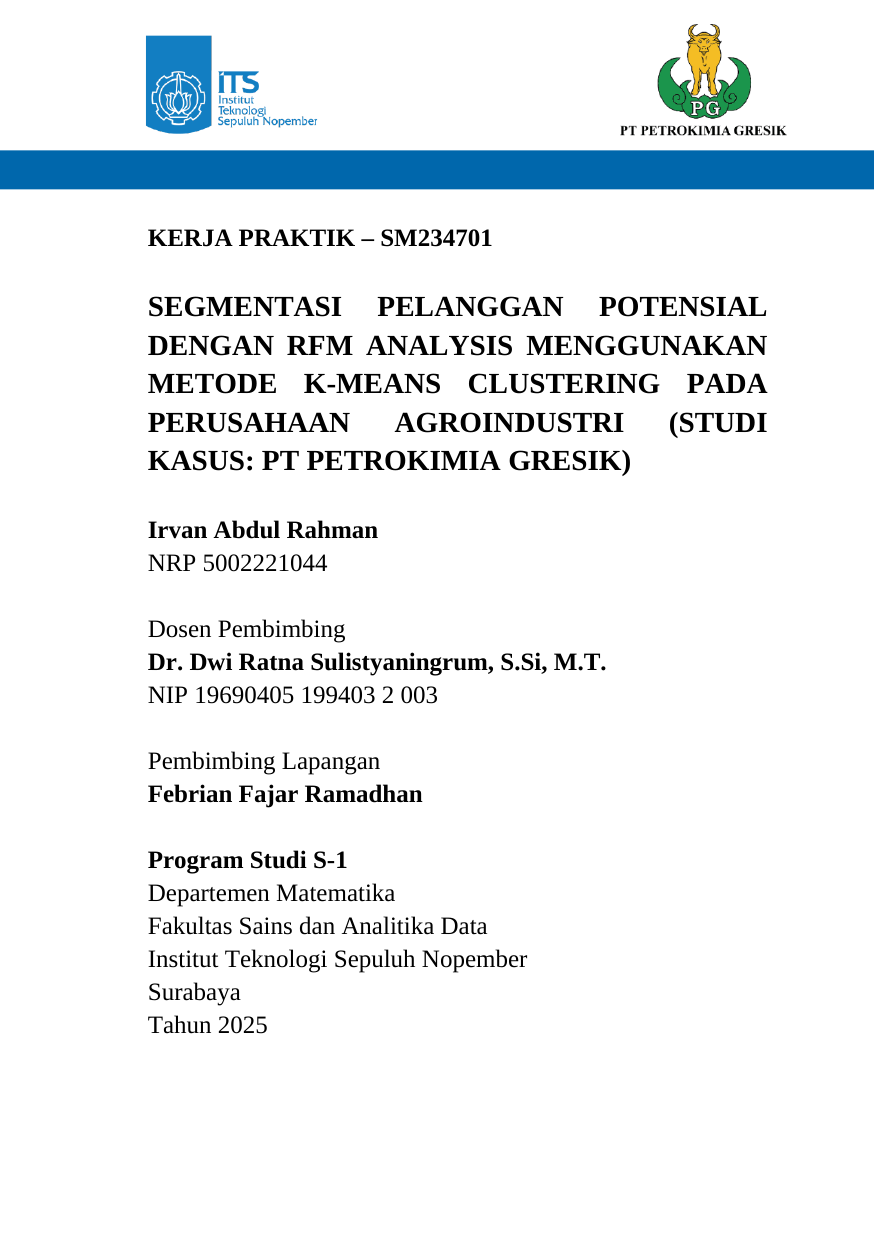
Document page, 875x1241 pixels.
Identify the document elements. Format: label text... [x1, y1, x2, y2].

text Program Studi S-1 Departemen Matematika Fakultas Sains dan Analitika Data Institut Teknologi Sepuluh Nopember Surabaya Tahun 2025 [148, 845, 756, 1039]
text Irvan Abdul Rahman NRP 5002221044 [148, 515, 600, 577]
text KERJA PRAKTIK – SM234701 [148, 223, 756, 252]
text SEGMENTASI PELANGGAN POTENSIAL DENGAN RFM ANALYSIS MENGGUNAKAN METODE K-MEANS CLUSTERING PADA PERUSAHAAN AGROINDUSTRI (STUDI KASUS: PT PETROKIMIA GRESIK) [148, 289, 768, 477]
picture [145, 35, 318, 134]
text Dosen Pembimbing Dr. Dwi Ratna Sulistyaningrum, S.Si, M.T. NIP 19690405 199403 2 003 [148, 614, 768, 709]
picture [607, 18, 799, 142]
text Pembimbing Lapangan Febrian Fajar Ramadhan [148, 746, 600, 808]
